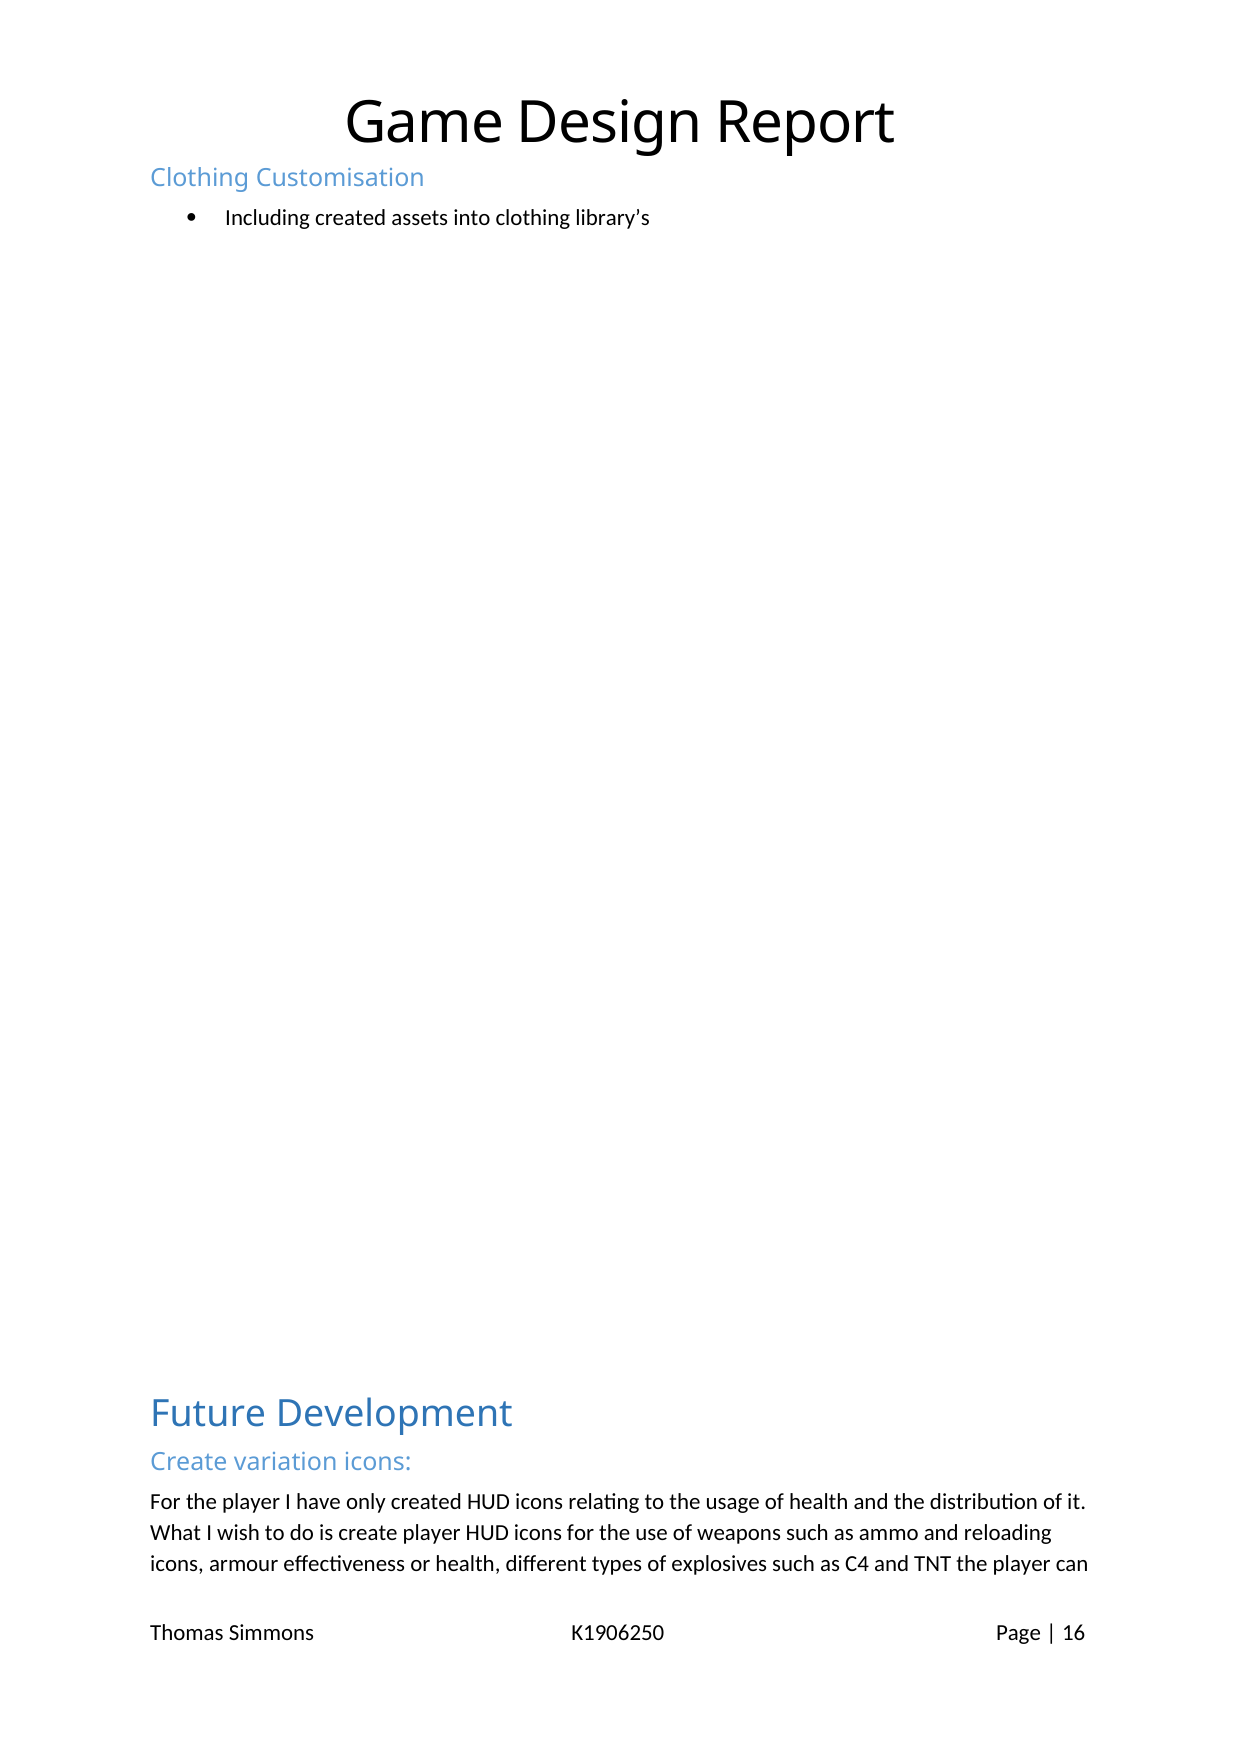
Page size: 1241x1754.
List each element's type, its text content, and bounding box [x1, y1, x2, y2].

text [150, 1487, 1090, 1577]
subtitle Create variation icons: [150, 1444, 1090, 1478]
subtitle Clothing Customisation [150, 159, 1090, 193]
list Including created assets into clothing library’s [187, 203, 1090, 231]
subtitle Future Development [150, 1386, 1090, 1437]
